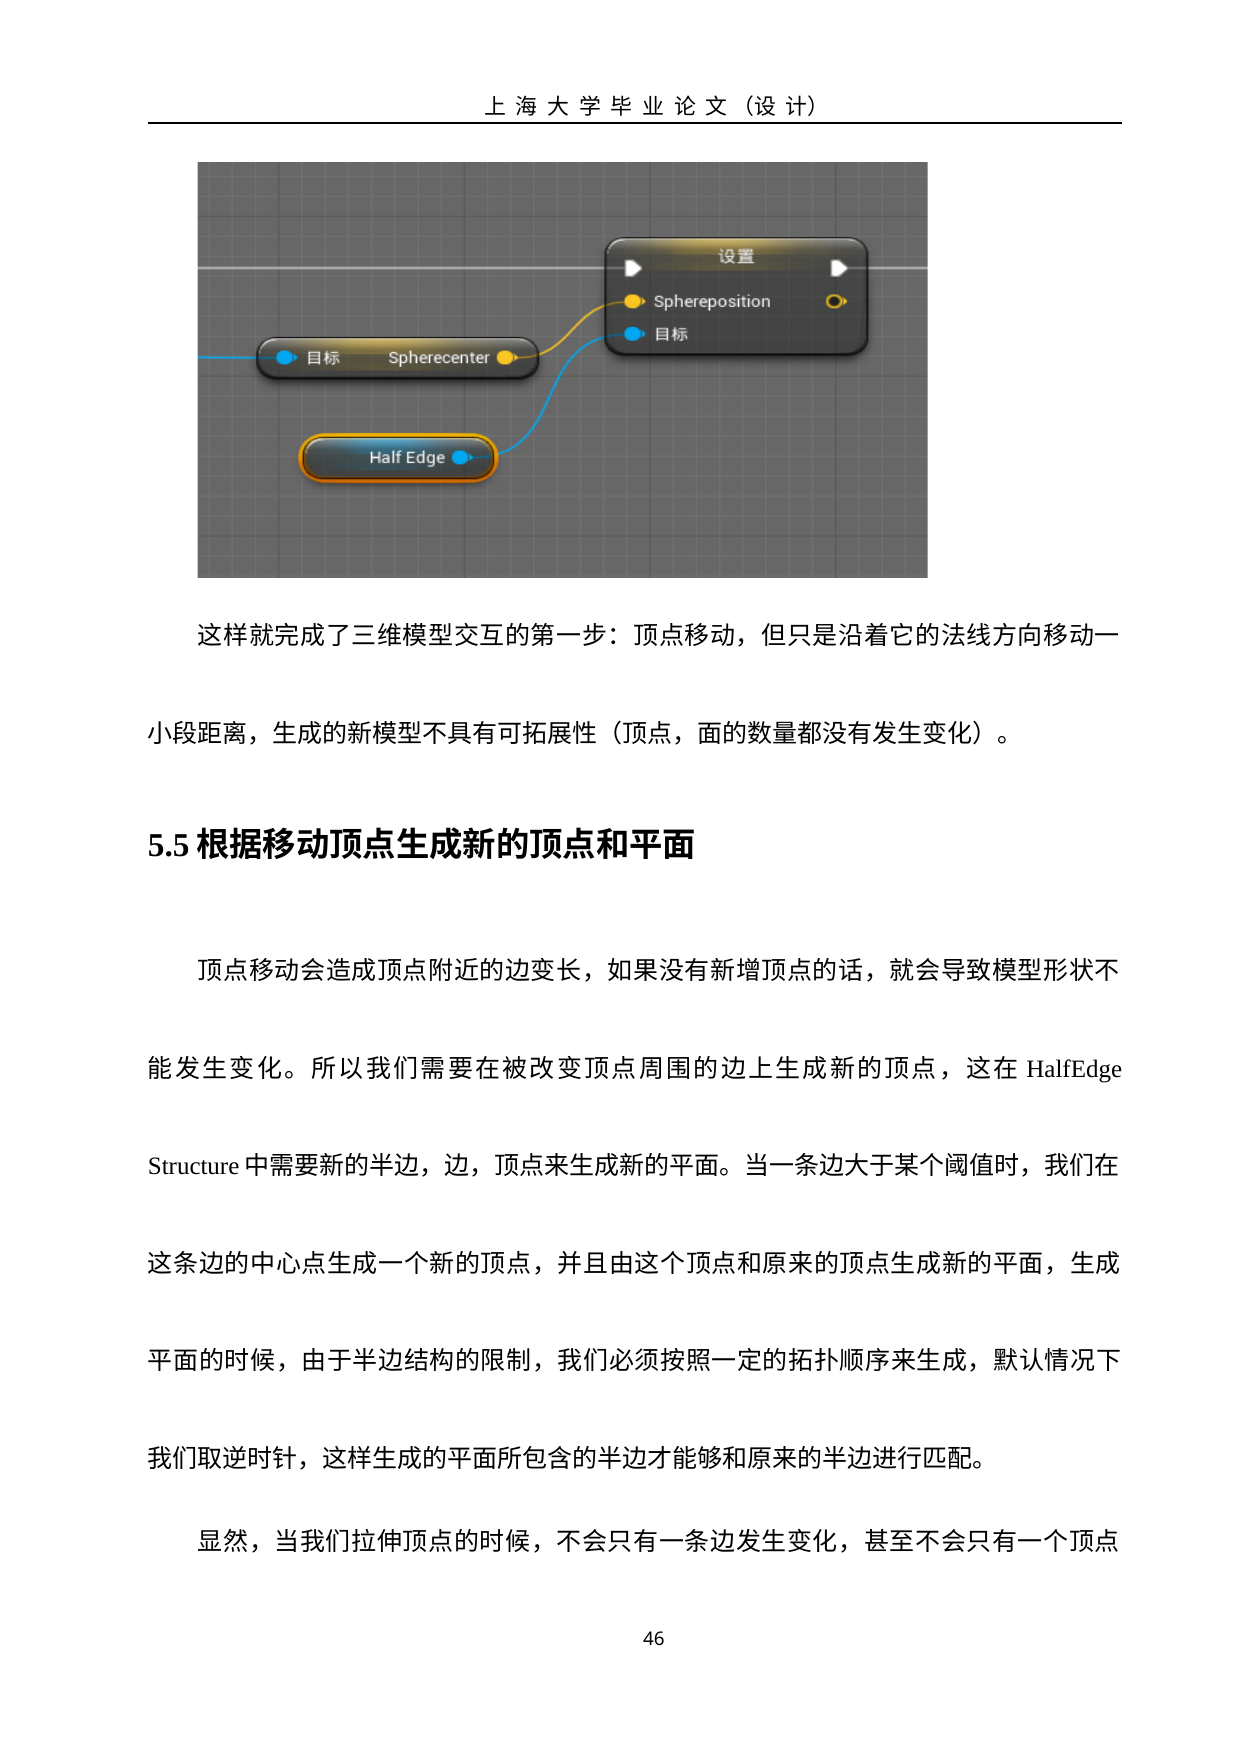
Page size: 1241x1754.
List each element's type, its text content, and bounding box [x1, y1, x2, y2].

text 顶点移动会造成顶点附近的边变长，如果没有新增顶点的话，就会导致模型形状不能发生变化。所以我们需要在被改变顶点周围的边上生成新的顶点，这在HalfEdge Structure中需要新的半边，边，顶点来生成新的平面。当一条边大于某个阈值时，我们在这条边的中心点生成一个新的顶点，并且由这个顶点和原来的顶点生成新的平面，生成平面的时候，由于半边结构的限制，我们必须按照一定的拓扑顺序来生成，默认情况下我们取逆时针，这样生成的平面所包含的半边才能够和原来的半边进行匹配。 [148, 936, 1122, 1489]
subtitle 5.5根据移动顶点生成新的顶点和平面 [148, 809, 1122, 874]
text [148, 1507, 1122, 1572]
text 这样就完成了三维模型交互的第一步：顶点移动，但只是沿着它的法线方向移动一小段距离，生成的新模型不具有可拓展性（顶点，面的数量都没有发生变化）。 [148, 601, 1122, 764]
picture [197, 162, 928, 578]
